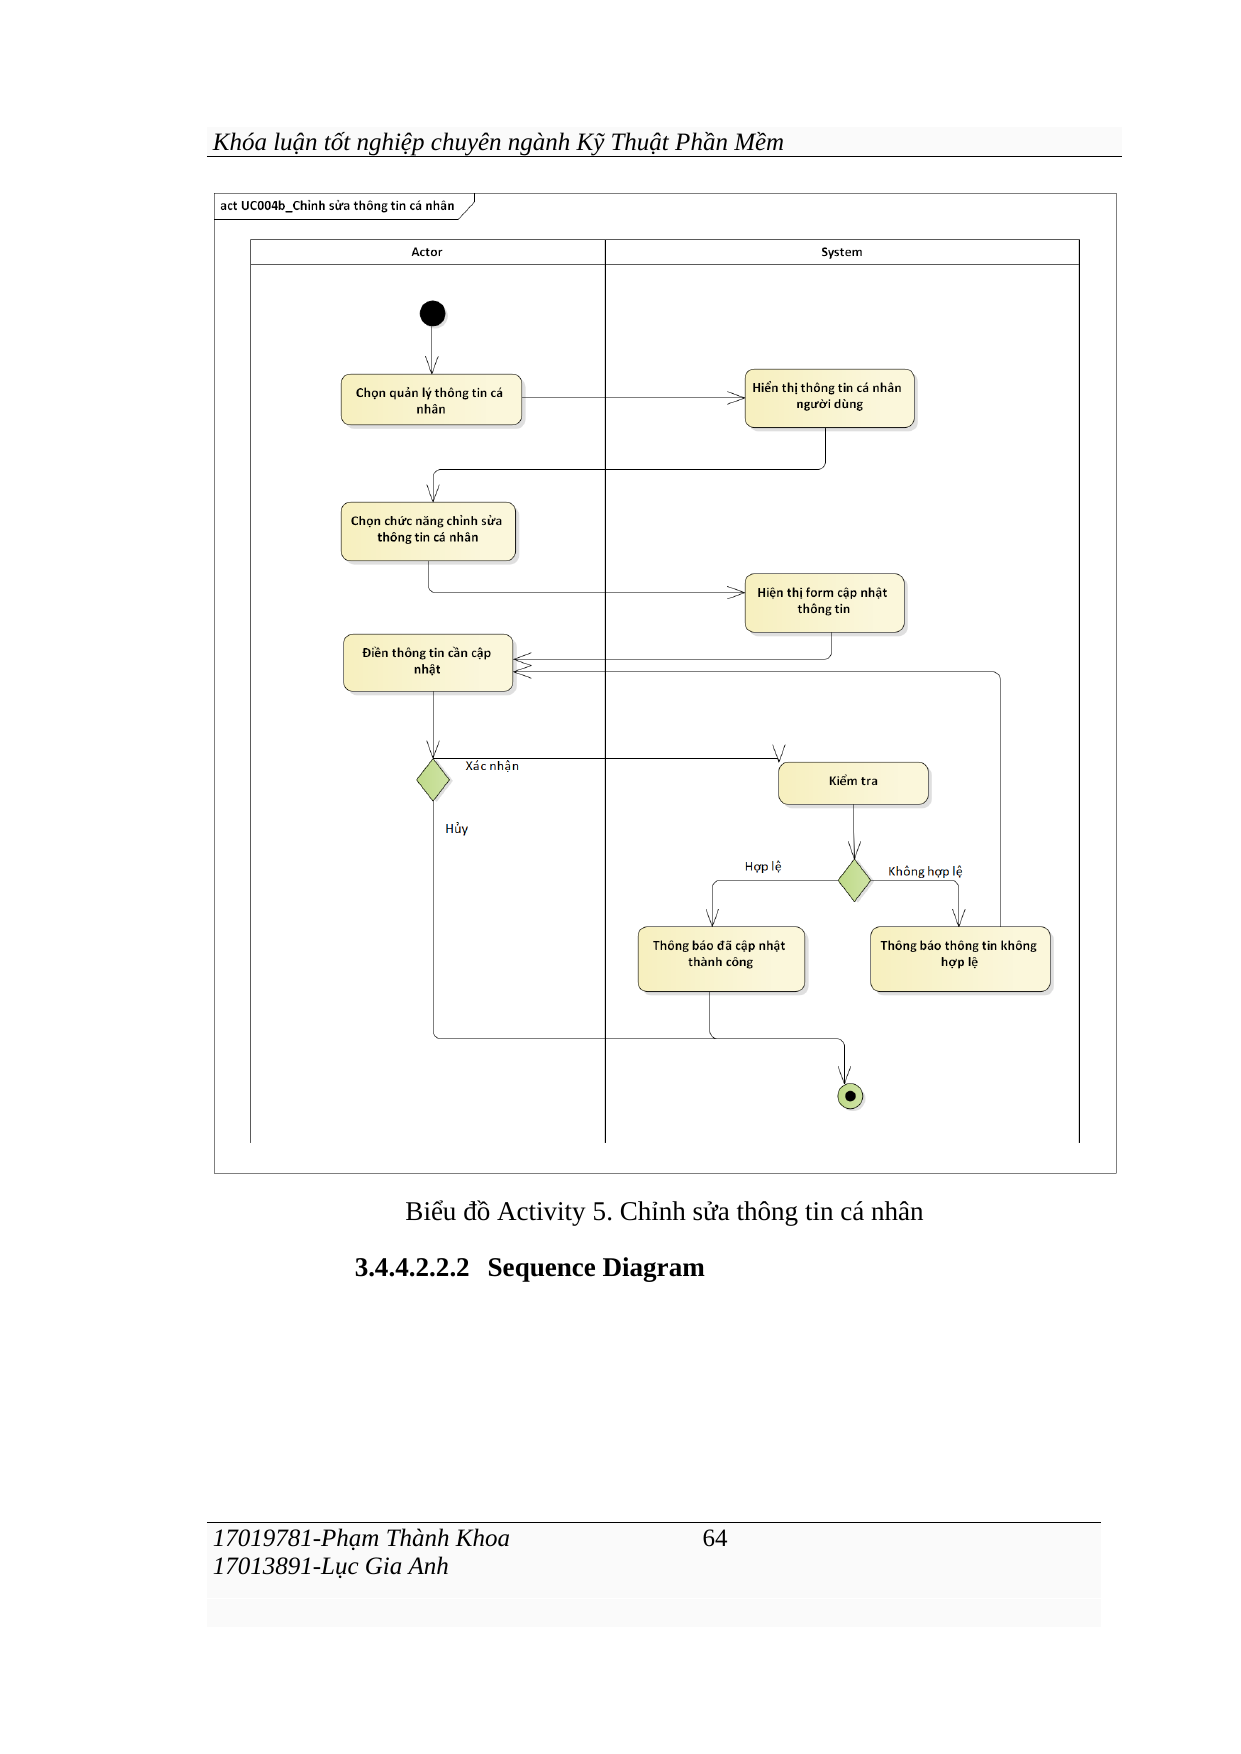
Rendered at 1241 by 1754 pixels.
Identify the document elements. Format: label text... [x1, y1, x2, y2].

text Biểu đồ Activity 5. Chỉnh sửa thông tin cá nhân [207, 1195, 1122, 1226]
picture [206, 185, 1123, 1180]
subtitle Sequence Diagram [354, 1251, 1122, 1283]
